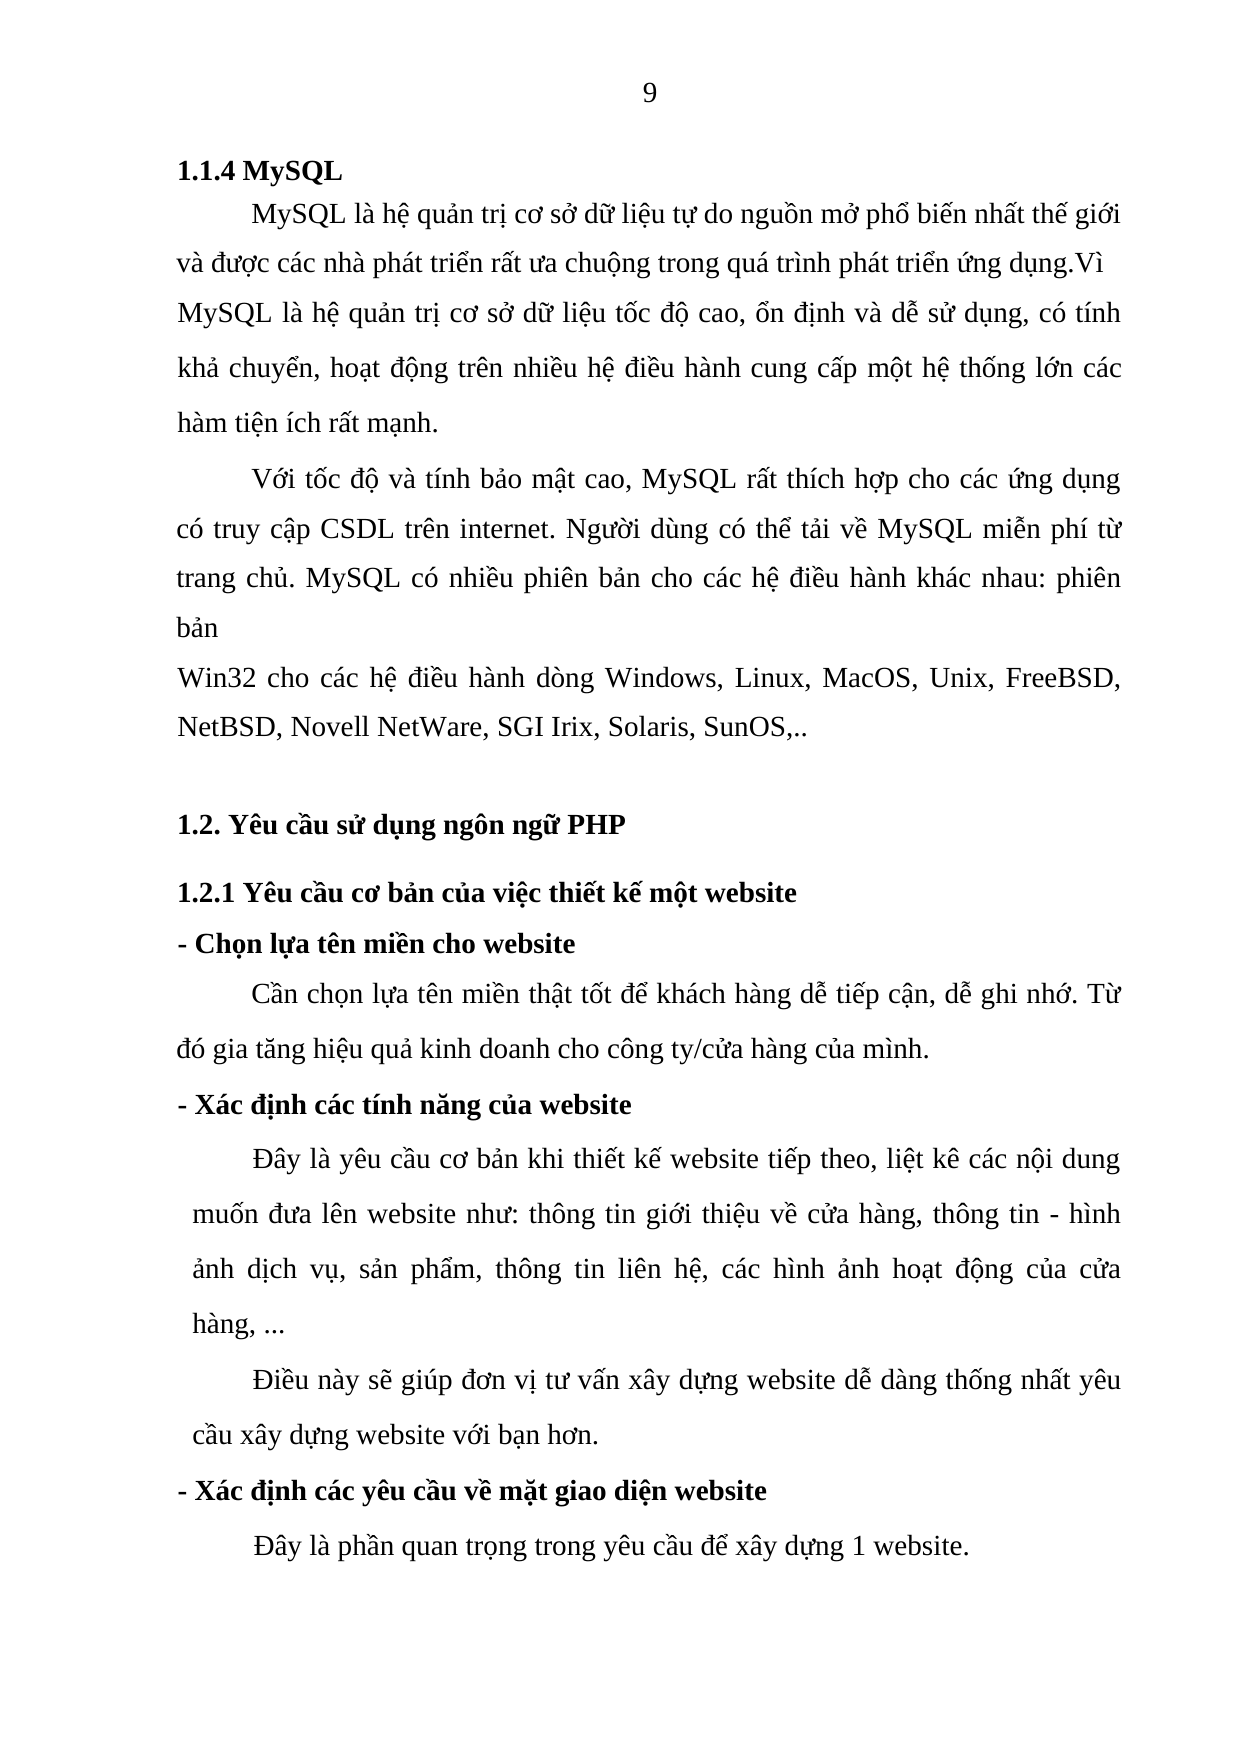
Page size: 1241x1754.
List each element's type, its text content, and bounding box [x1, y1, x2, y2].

list Xác định các tính năng của website [177, 1087, 1122, 1121]
text Đây là phần quan trọng trong yêu cầu để xây dựng 1 website. [253, 1528, 1122, 1562]
text Đây là yêu cầu cơ bản khi thiết kế website tiếp theo, liệt kê các nội dung muốn đưa lên website như: thông tin giới thiệu về cửa hàng, thông tin - hình ảnh dịch vụ, sản phẩm, thông tin liên hệ, các hình ảnh hoạt động của cửa hàng, ... [192, 1141, 1122, 1340]
text Với tốc độ và tính bảo mật cao, MySQL rất thích hợp cho các ứng dụng có truy cập CSDL trên internet. Người dùng có thể tải về MySQL miễn phí từ trang chủ. MySQL có nhiều phiên bản cho các hệ điều hành khác nhau: phiên bản [176, 461, 1122, 643]
text Win32 cho các hệ điều hành dòng Windows, Linux, MacOS, Unix, FreeBSD, NetBSD, Novell NetWare, SGI Irix, Solaris, SunOS,.. [177, 660, 1122, 743]
text MySQL là hệ quản trị cơ sở dữ liệu tự do nguồn mở phổ biến nhất thế giới và được các nhà phát triển rất ưa chuộng trong quá trình phát triển ứng dụng.Vì [176, 196, 1122, 279]
subtitle 1.1.4 MySQL [177, 153, 949, 187]
list Chọn lựa tên miền cho website [177, 926, 1122, 960]
text MySQL là hệ quản trị cơ sở dữ liệu tốc độ cao, ổn định và dễ sử dụng, có tính khả chuyển, hoạt động trên nhiều hệ điều hành cung cấp một hệ thống lớn các hàm tiện ích rất mạnh. [177, 296, 1122, 439]
subtitle 1.2. Yêu cầu sử dụng ngôn ngữ PHP [177, 807, 1121, 841]
text Điều này sẽ giúp đơn vị tư vấn xây dựng website dễ dàng thống nhất yêu cầu xây dựng website với bạn hơn. [192, 1362, 1122, 1451]
list Xác định các yêu cầu về mặt giao diện website [177, 1473, 1122, 1507]
text Cần chọn lựa tên miền thật tốt để khách hàng dễ tiếp cận, dễ ghi nhớ. Từ đó gia tăng hiệu quả kinh doanh cho công ty/cửa hàng của mình. [176, 976, 1122, 1065]
subtitle 1.2.1 Yêu cầu cơ bản của việc thiết kế một website [177, 875, 949, 908]
